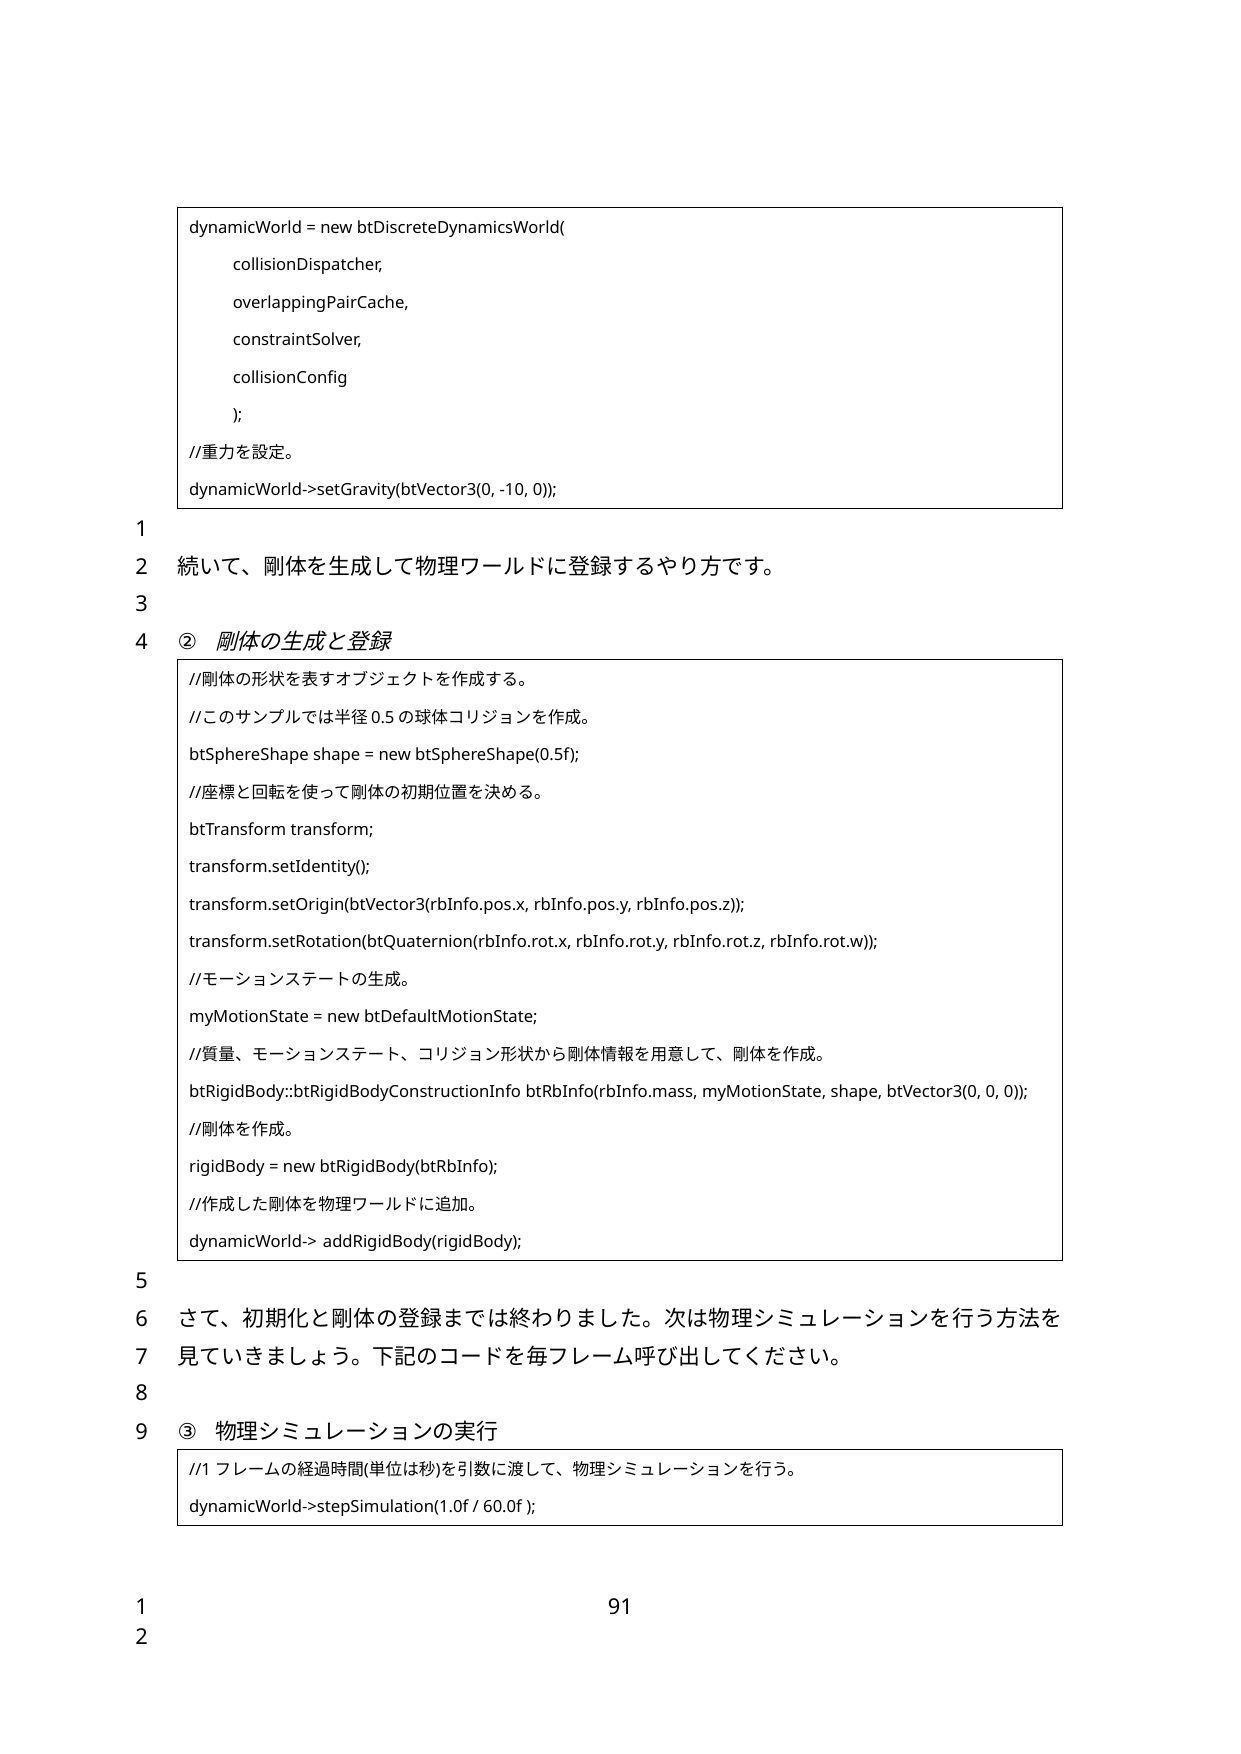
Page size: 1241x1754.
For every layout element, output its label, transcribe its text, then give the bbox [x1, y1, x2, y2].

list 剛体の生成と登録 [177, 621, 1063, 659]
text さて、初期化と剛体の登録までは終わりました。次は物理シミュレーションを行う方法を見ていきましょう。下記のコードを毎フレーム呼び出してください。 [177, 1298, 1063, 1373]
table_header //剛体の形状を表すオブジェクトを作成する。 //このサンプルでは半径0.5の球体コリジョンを作成。 btSphereShape shape = new btSphereShape(0.5f); //座標と回転を使って剛体の初期位置を決める。 btTransform transform; transform.setIdentity(); transform.setOrigin(btVector3(rbInfo.pos.x, rbInfo.pos.y, rbInfo.pos.z)); transform.setRotation(btQuaternion(rbInfo.rot.x, rbInfo.rot.y, rbInfo.rot.z, rbInfo.rot.w)); //モーションステートの生成。 myMotionState = new btDefaultMotionState; //質量、モーションステート、コリジョン形状から剛体情報を用意して、剛体を作成。 btRigidBody::btRigidBodyConstructionInfo btRbInfo(rbInfo.mass, myMotionState, shape, btVector3(0, 0, 0)); //剛体を作成。 rigidBody = new btRigidBody(btRbInfo); //作成した剛体を物理ワールドに追加。 dynamicWorld-> addRigidBody(rigidBody); [178, 660, 1062, 1260]
table_header //1フレームの経過時間(単位は秒)を引数に渡して、物理シミュレーションを行う。 dynamicWorld->stepSimulation(1.0f / 60.0f ); [178, 1450, 1062, 1524]
list 物理シミュレーションの実行 [177, 1411, 1063, 1448]
text 続いて、剛体を生成して物理ワールドに登録するやり方です。 [177, 546, 1063, 584]
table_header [178, 208, 1062, 508]
